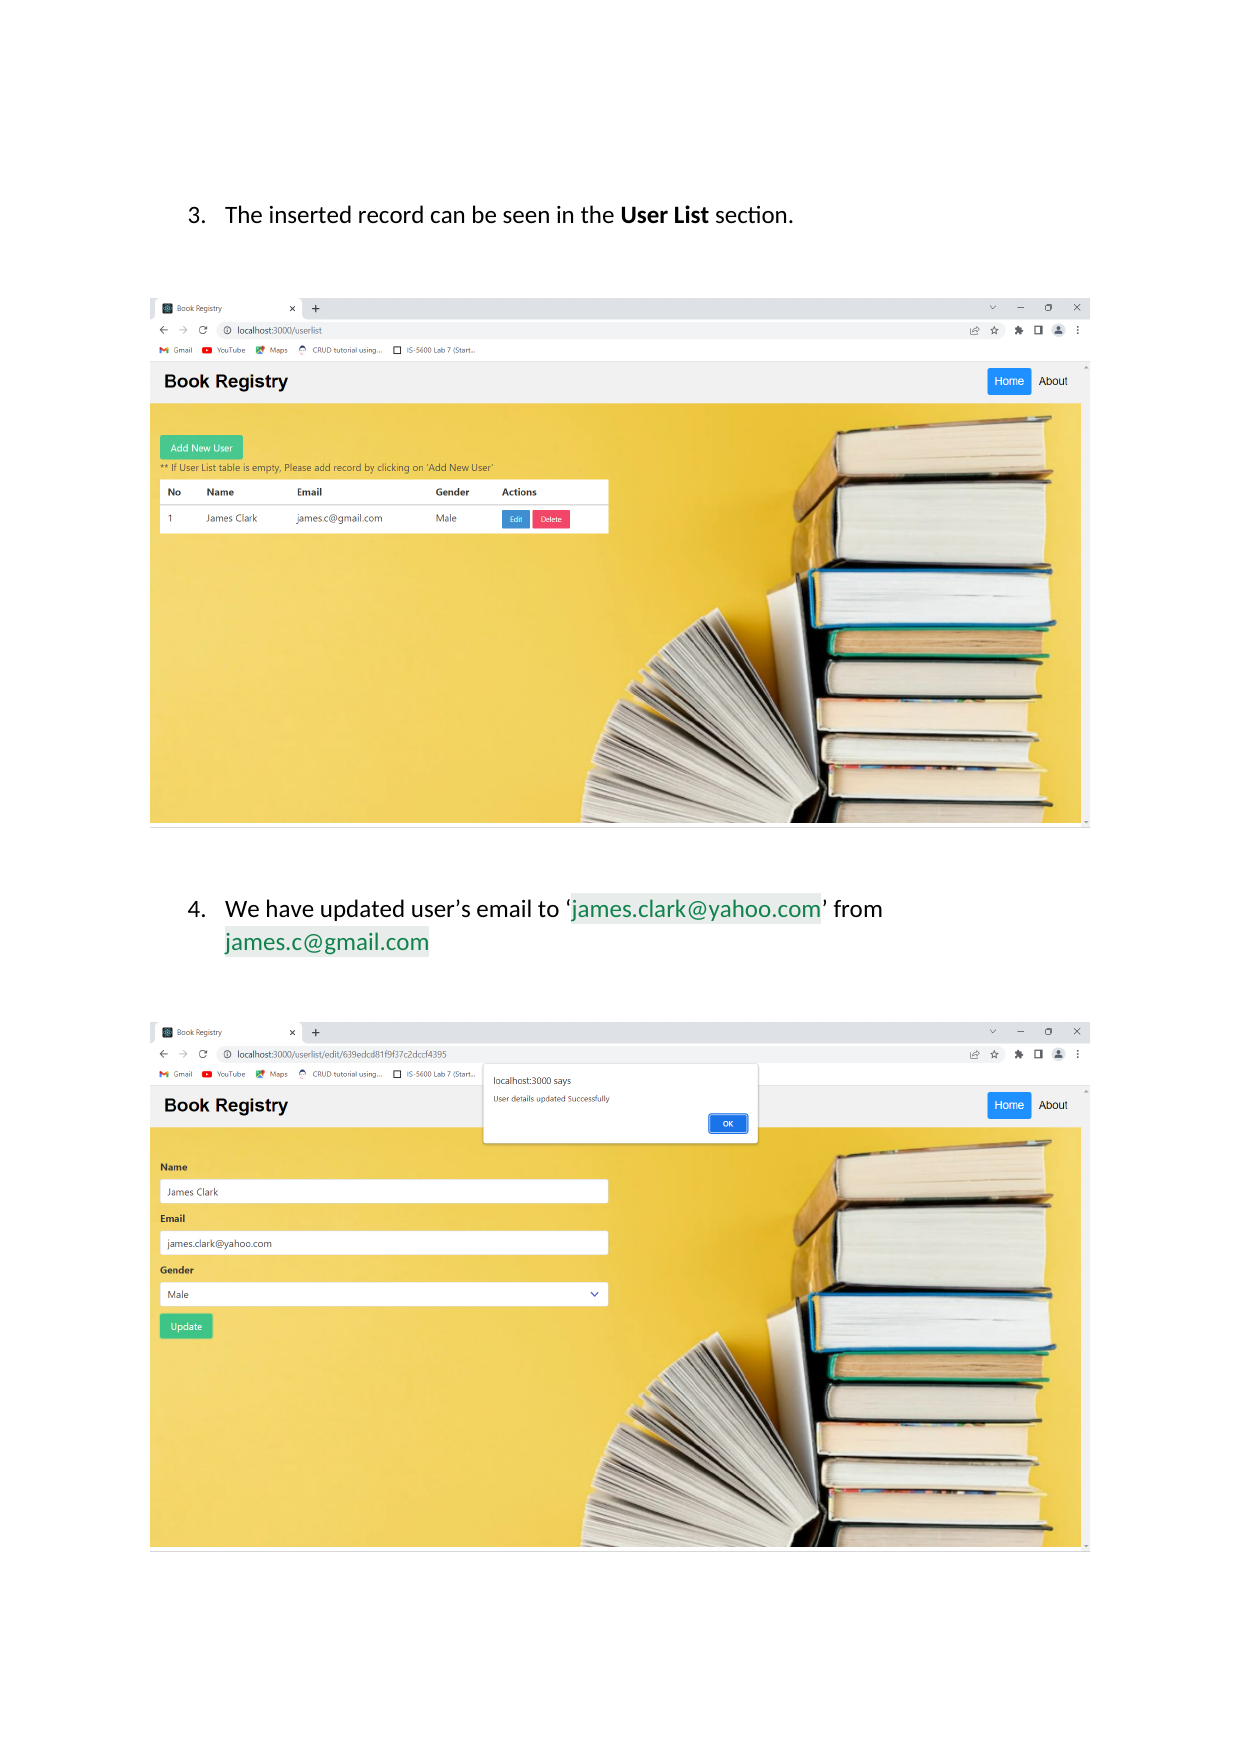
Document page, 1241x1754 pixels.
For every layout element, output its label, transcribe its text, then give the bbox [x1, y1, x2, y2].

list The inserted record can be seen in the User List section. [187, 199, 1090, 230]
picture [150, 1022, 1091, 1552]
picture [150, 298, 1091, 828]
list We have updated user’s email to ‘james.clark@yahoo.com’ from james.c@gmail.com [187, 893, 1090, 957]
